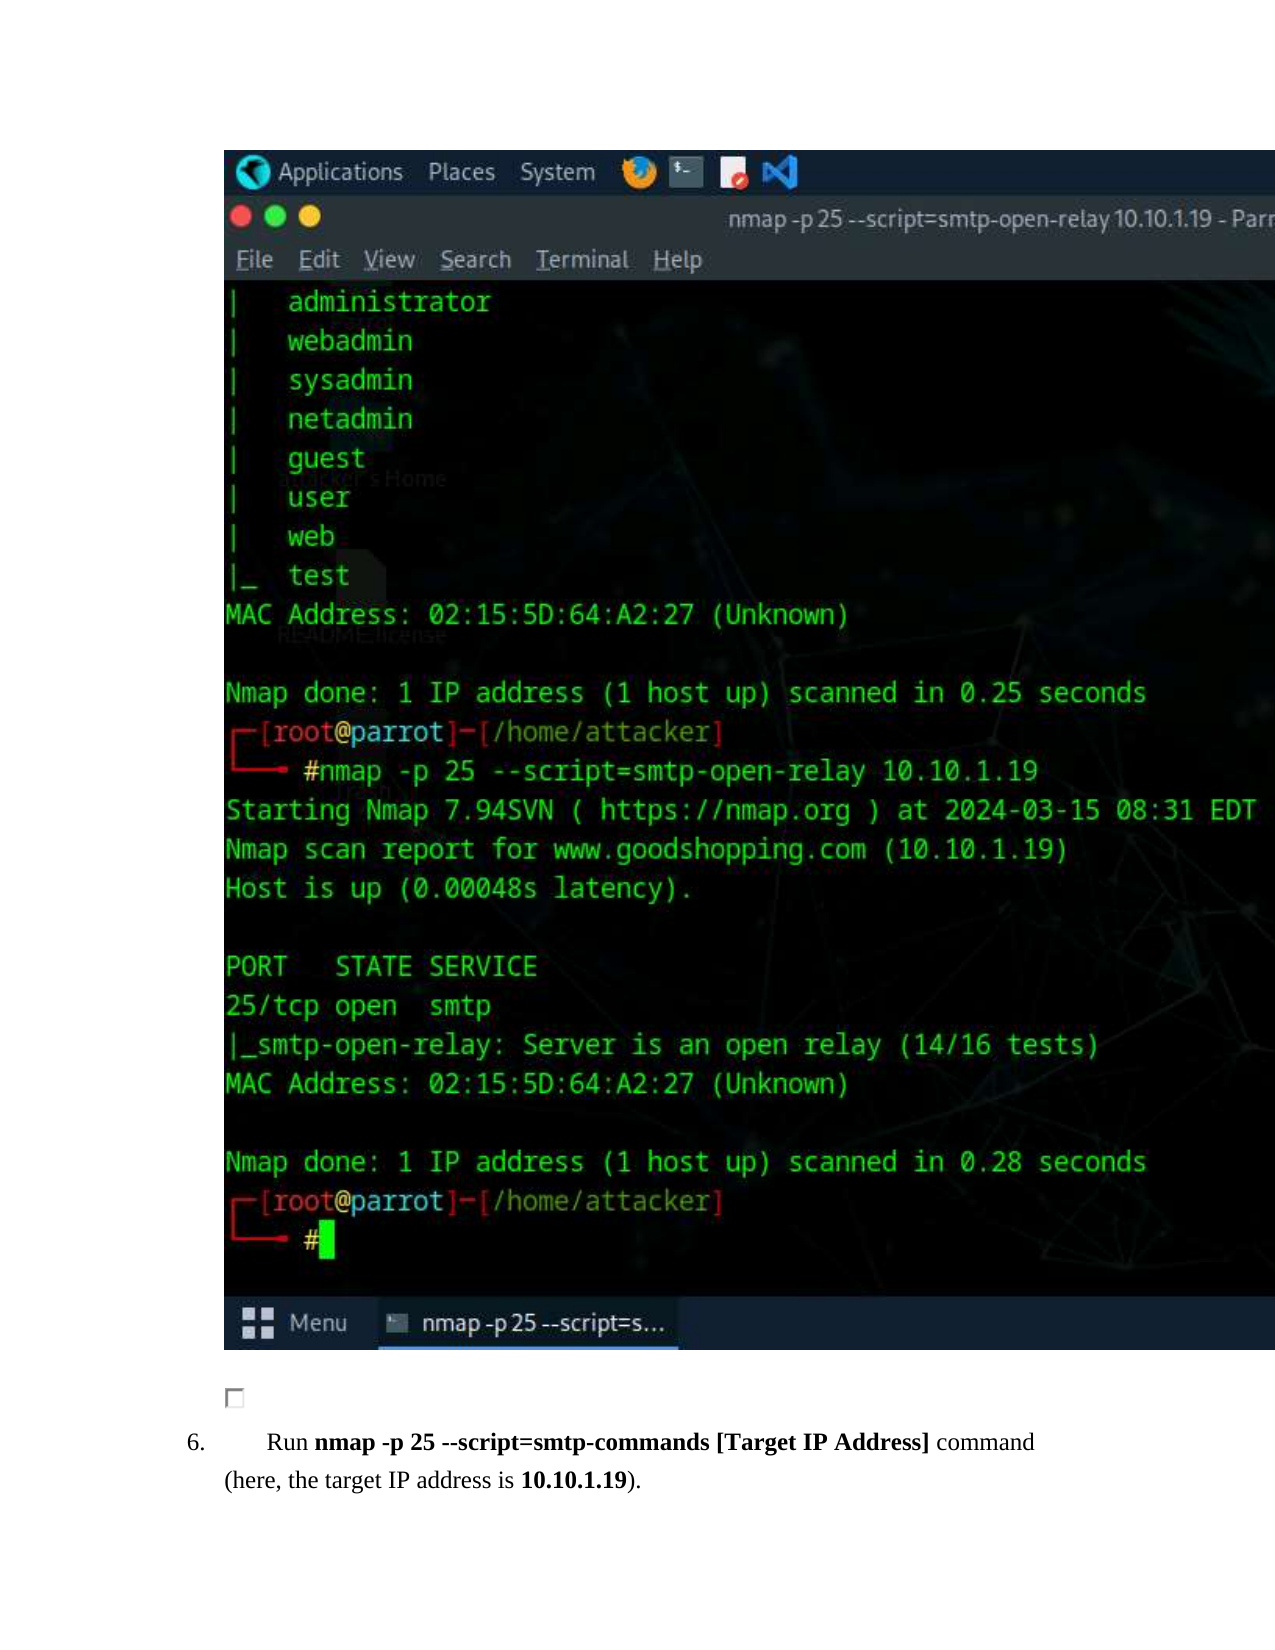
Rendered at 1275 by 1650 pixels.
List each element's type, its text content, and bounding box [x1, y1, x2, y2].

list Run nmap -p 25 --script=smtp-commands [Target IP Address] command (here, the target IP address is 10.10.1.19). [187, 1381, 1094, 1494]
picture [224, 150, 1275, 1350]
